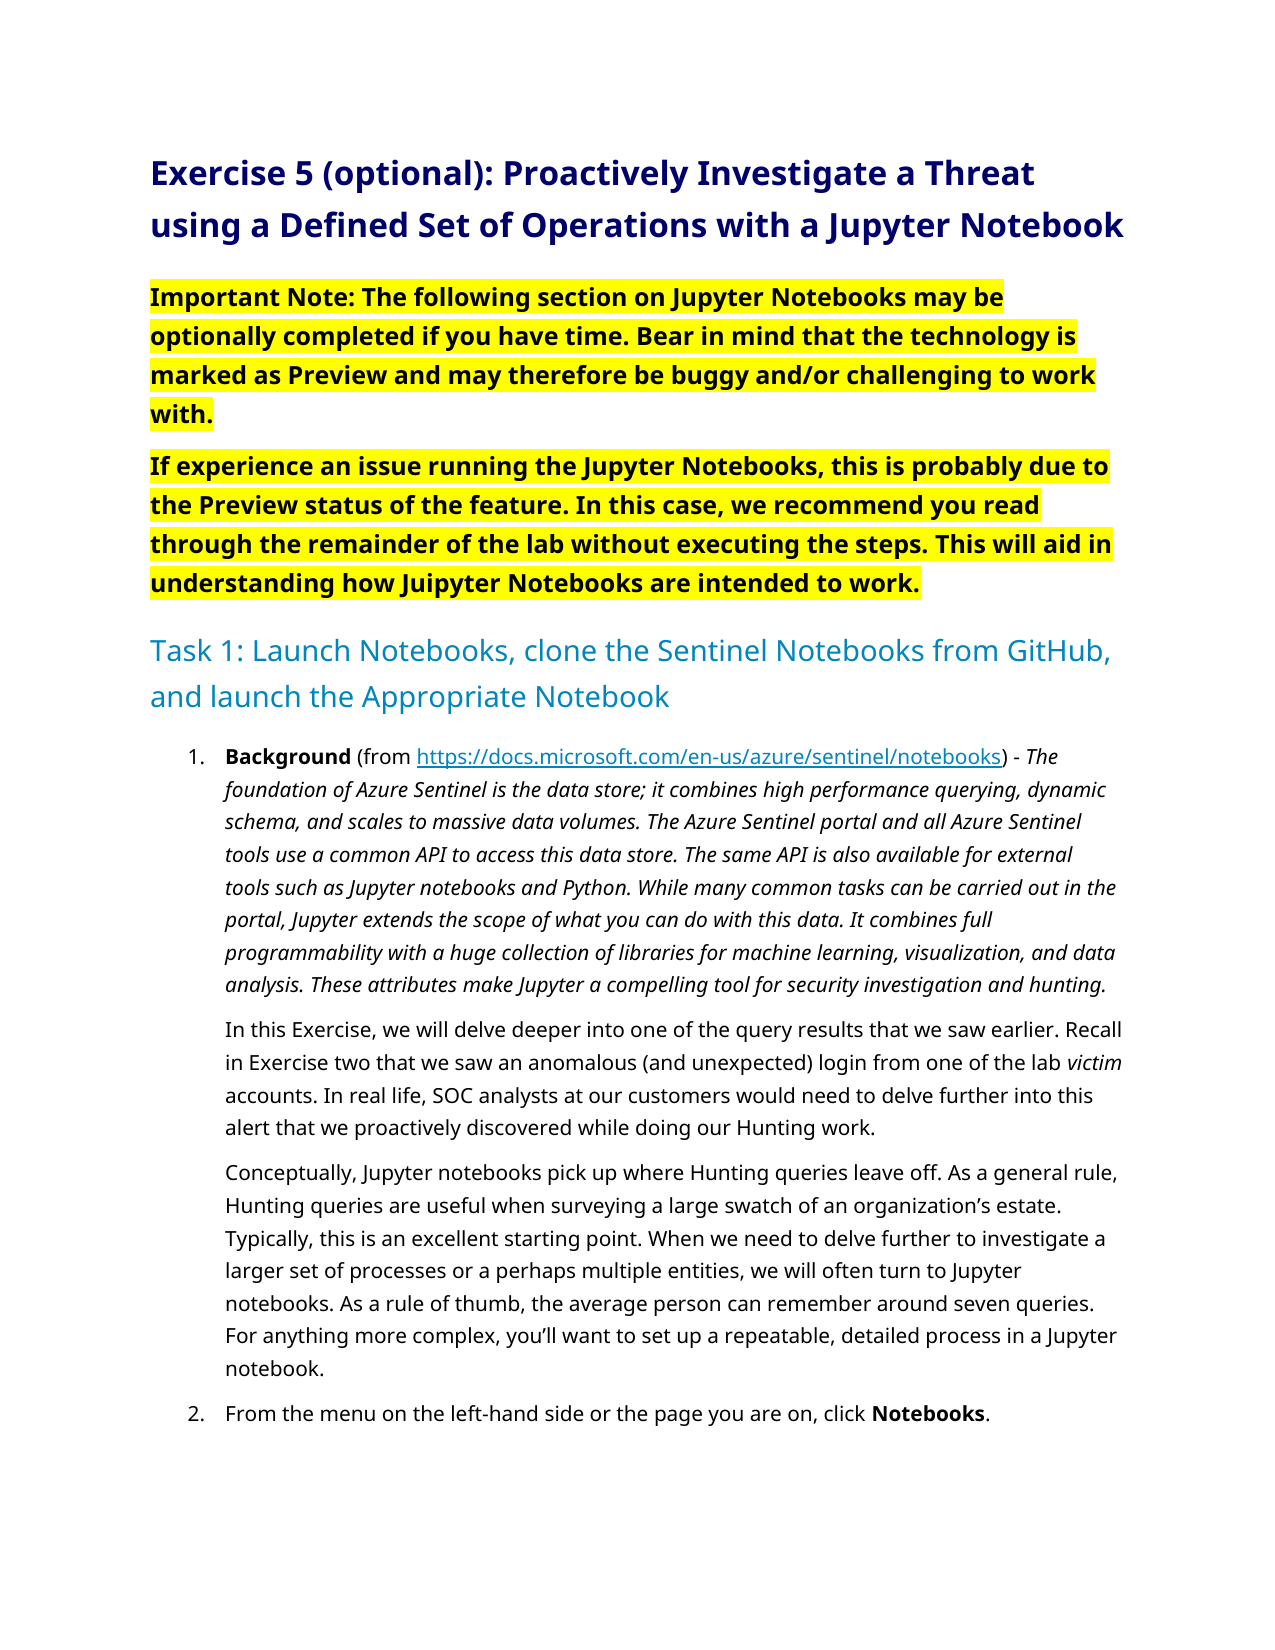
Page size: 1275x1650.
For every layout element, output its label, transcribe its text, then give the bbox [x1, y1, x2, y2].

list Background (from https://docs.microsoft.com/en-us/azure/sentinel/notebooks) - The foundation of Azure Sentinel is the data store; it combines high performance querying, dynamic schema, and scales to massive data volumes. The Azure Sentinel portal and all Azure Sentinel tools use a common API to access this data store. The same API is also available for external tools such as Jupyter notebooks and Python. While many common tasks can be carried out in the portal, Jupyter extends the scope of what you can do with this data. It combines full programmability with a huge collection of libraries for machine learning, visualization, and data analysis. These attributes make Jupyter a compelling tool for security investigation and hunting. [187, 742, 1125, 999]
text In this Exercise, we will delve deeper into one of the query results that we saw earlier. Recall in Exercise two that we saw an anomalous (and unexpected) login from one of the lab victim accounts. In real life, SOC analysts at our customers would need to delve further into this alert that we proactively discovered while doing our Hunting work. [225, 1016, 1125, 1142]
text Important Note: The following section on Jupyter Notebooks may be optionally completed if you have time. Bear in mind that the technology is marked as Preview and may therefore be buggy and/or challenging to work with. [150, 279, 1125, 431]
subtitle Exercise 5 (optional): Proactively Investigate a Threat using a Defined Set of Operations with a Jupyter Notebook [150, 150, 1125, 248]
text If experience an issue running the Jupyter Notebooks, this is probably due to the Preview status of the feature. In this case, we recommend you read through the remainder of the lab without executing the steps. This will aid in understanding how Juipyter Notebooks are intended to work. [150, 448, 1125, 600]
list From the menu on the left-hand side or the page you are on, click Notebooks. [187, 1399, 1125, 1428]
subtitle Task 1: Launch Notebooks, clone the Sentinel Notebooks from GitHub, and launch the Appropriate Notebook [150, 630, 1125, 716]
text Conceptually, Jupyter notebooks pick up where Hunting queries leave off. As a general rule, Hunting queries are useful when surveying a large swatch of an organization’s estate. Typically, this is an excellent starting point. When we need to delve further to investigate a larger set of processes or a perhaps multiple entities, we will often turn to Jupyter notebooks. As a rule of thumb, the average person can remember around seven queries. For anything more complex, you’ll want to set up a repeatable, detailed process in a Jupyter notebook. [225, 1158, 1125, 1383]
